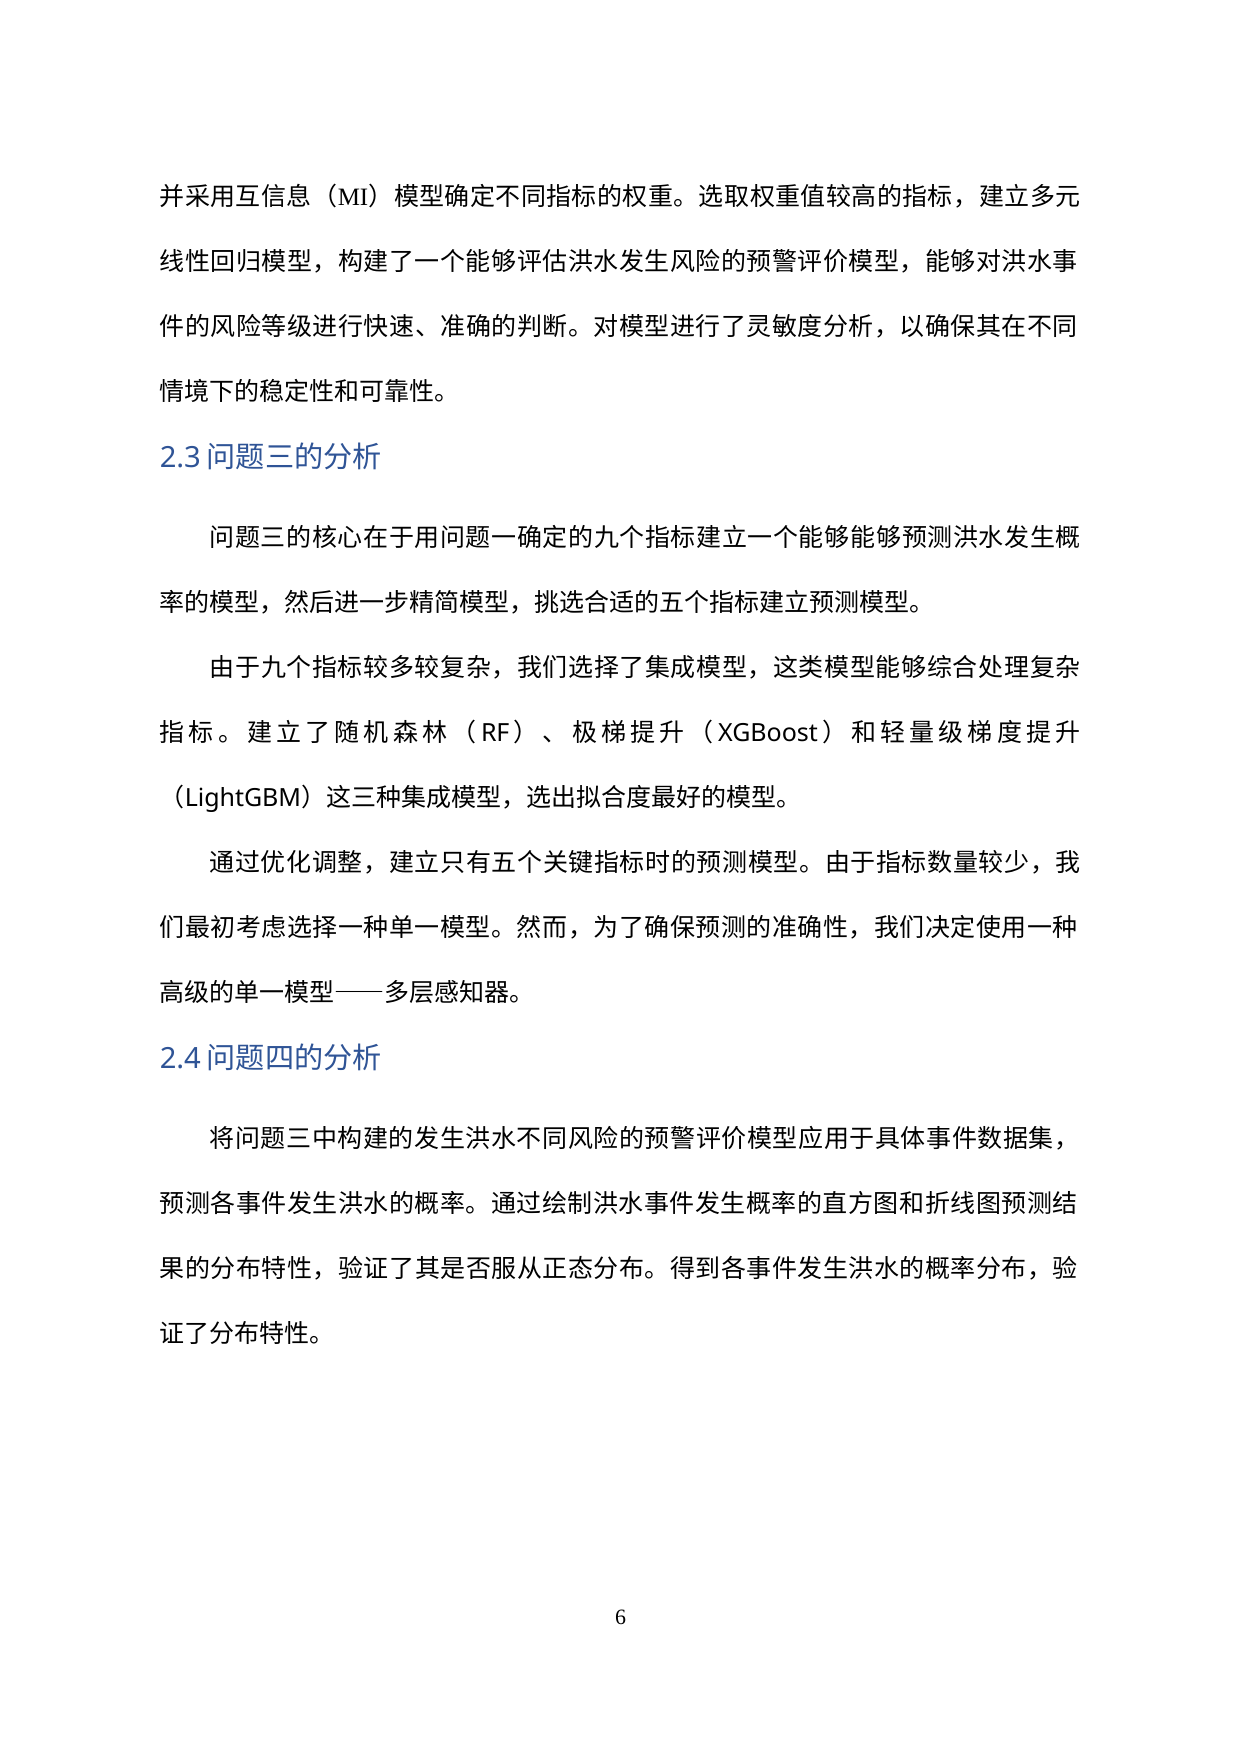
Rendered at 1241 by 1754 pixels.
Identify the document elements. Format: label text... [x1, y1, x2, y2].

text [159, 162, 1081, 422]
subtitle 2.3问题三的分析 [159, 422, 1081, 487]
subtitle 2.4问题四的分析 [159, 1023, 1081, 1088]
text 问题三的核心在于用问题一确定的九个指标建立一个能够能够预测洪水发生概率的模型，然后进一步精简模型，挑选合适的五个指标建立预测模型。 [159, 503, 1081, 633]
text 将问题三中构建的发生洪水不同风险的预警评价模型应用于具体事件数据集，预测各事件发生洪水的概率。通过绘制洪水事件发生概率的直方图和折线图预测结果的分布特性，验证了其是否服从正态分布。得到各事件发生洪水的概率分布，验证了分布特性。 [159, 1104, 1081, 1364]
text 通过优化调整，建立只有五个关键指标时的预测模型。由于指标数量较少，我们最初考虑选择一种单一模型。然而，为了确保预测的准确性，我们决定使用一种高级的单一模型——多层感知器。 [159, 828, 1081, 1023]
text 由于九个指标较多较复杂，我们选择了集成模型，这类模型能够综合处理复杂指标。建立了随机森林（RF）、极梯提升（XGBoost）和轻量级梯度提升（LightGBM）这三种集成模型，选出拟合度最好的模型。 [159, 633, 1081, 828]
